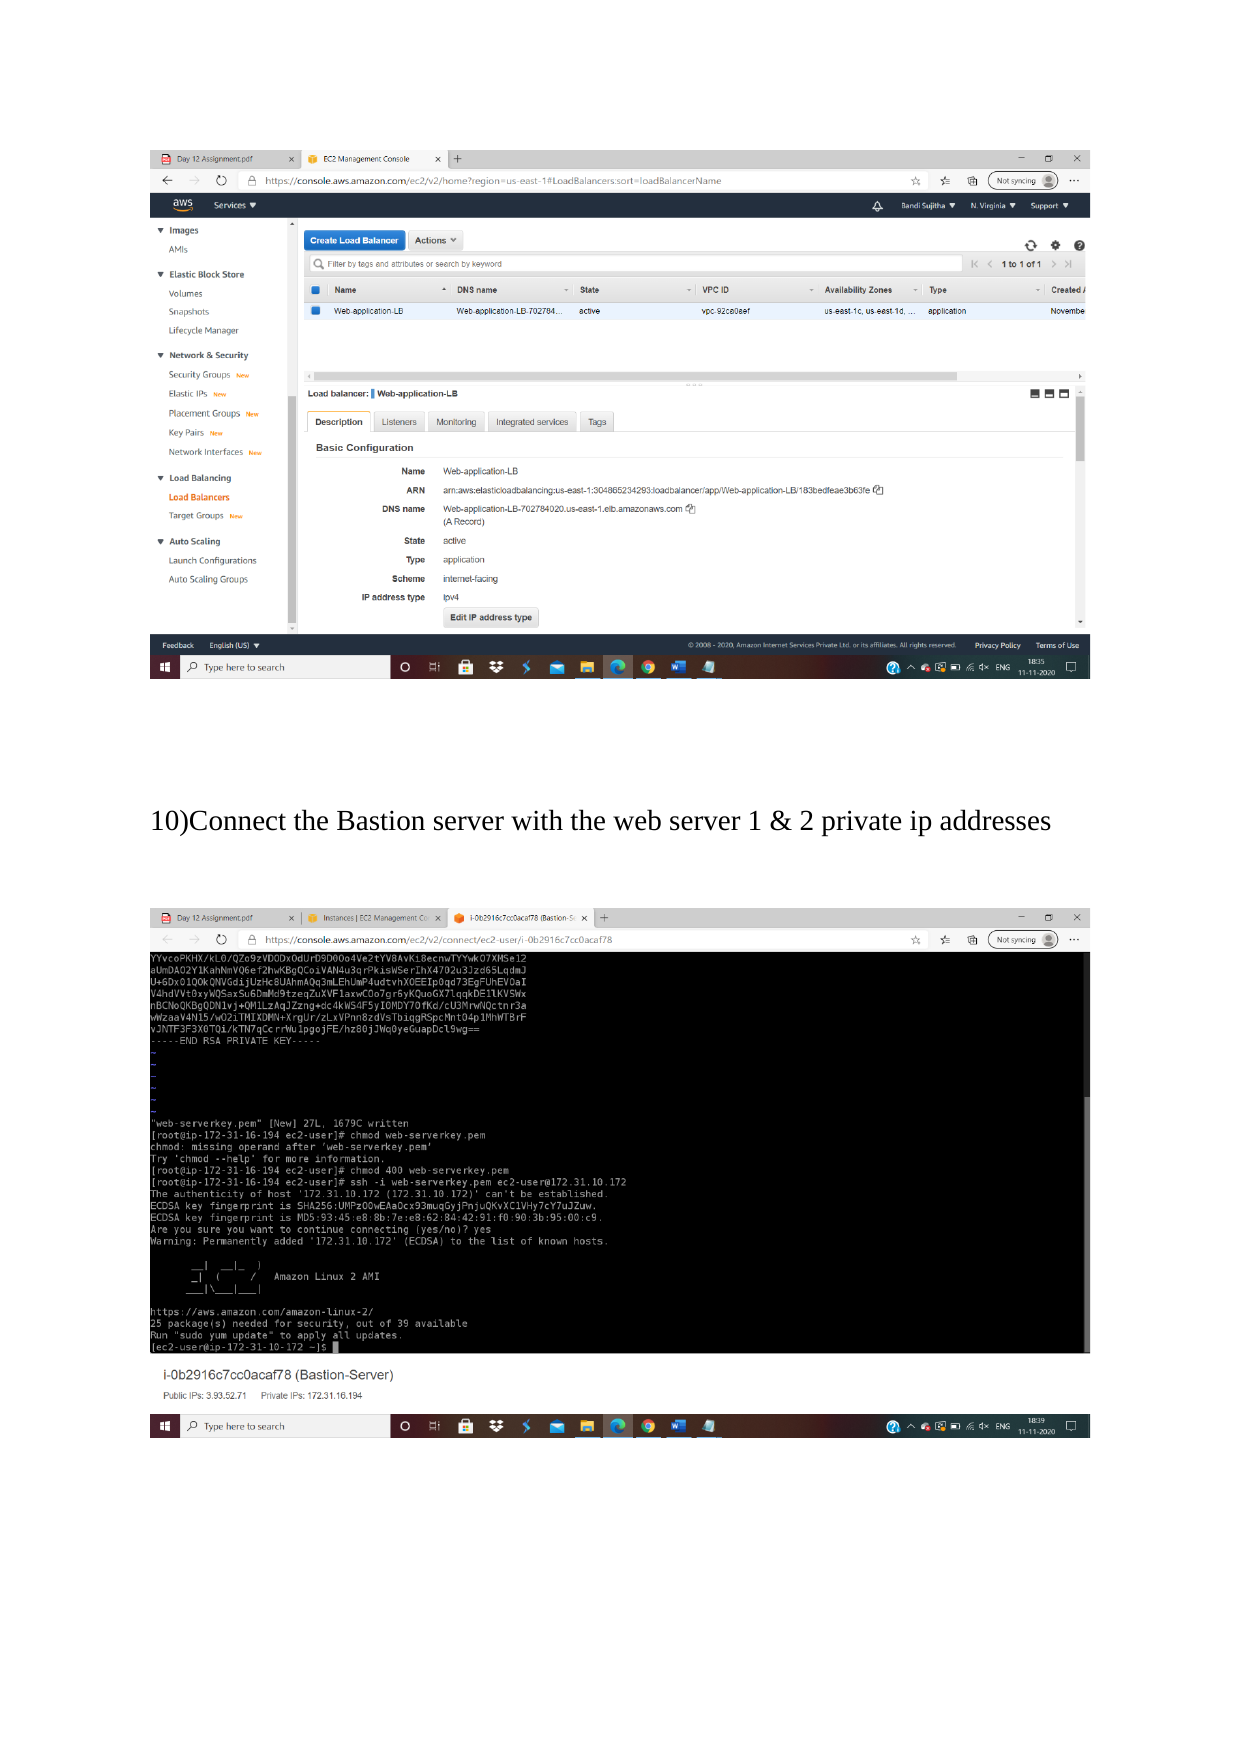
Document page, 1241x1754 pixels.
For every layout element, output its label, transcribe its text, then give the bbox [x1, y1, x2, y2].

text 10)Connect the Bastion server with the web server 1 & 2 private ip addresses [150, 803, 1090, 837]
picture [150, 150, 1091, 679]
picture [150, 908, 1091, 1438]
